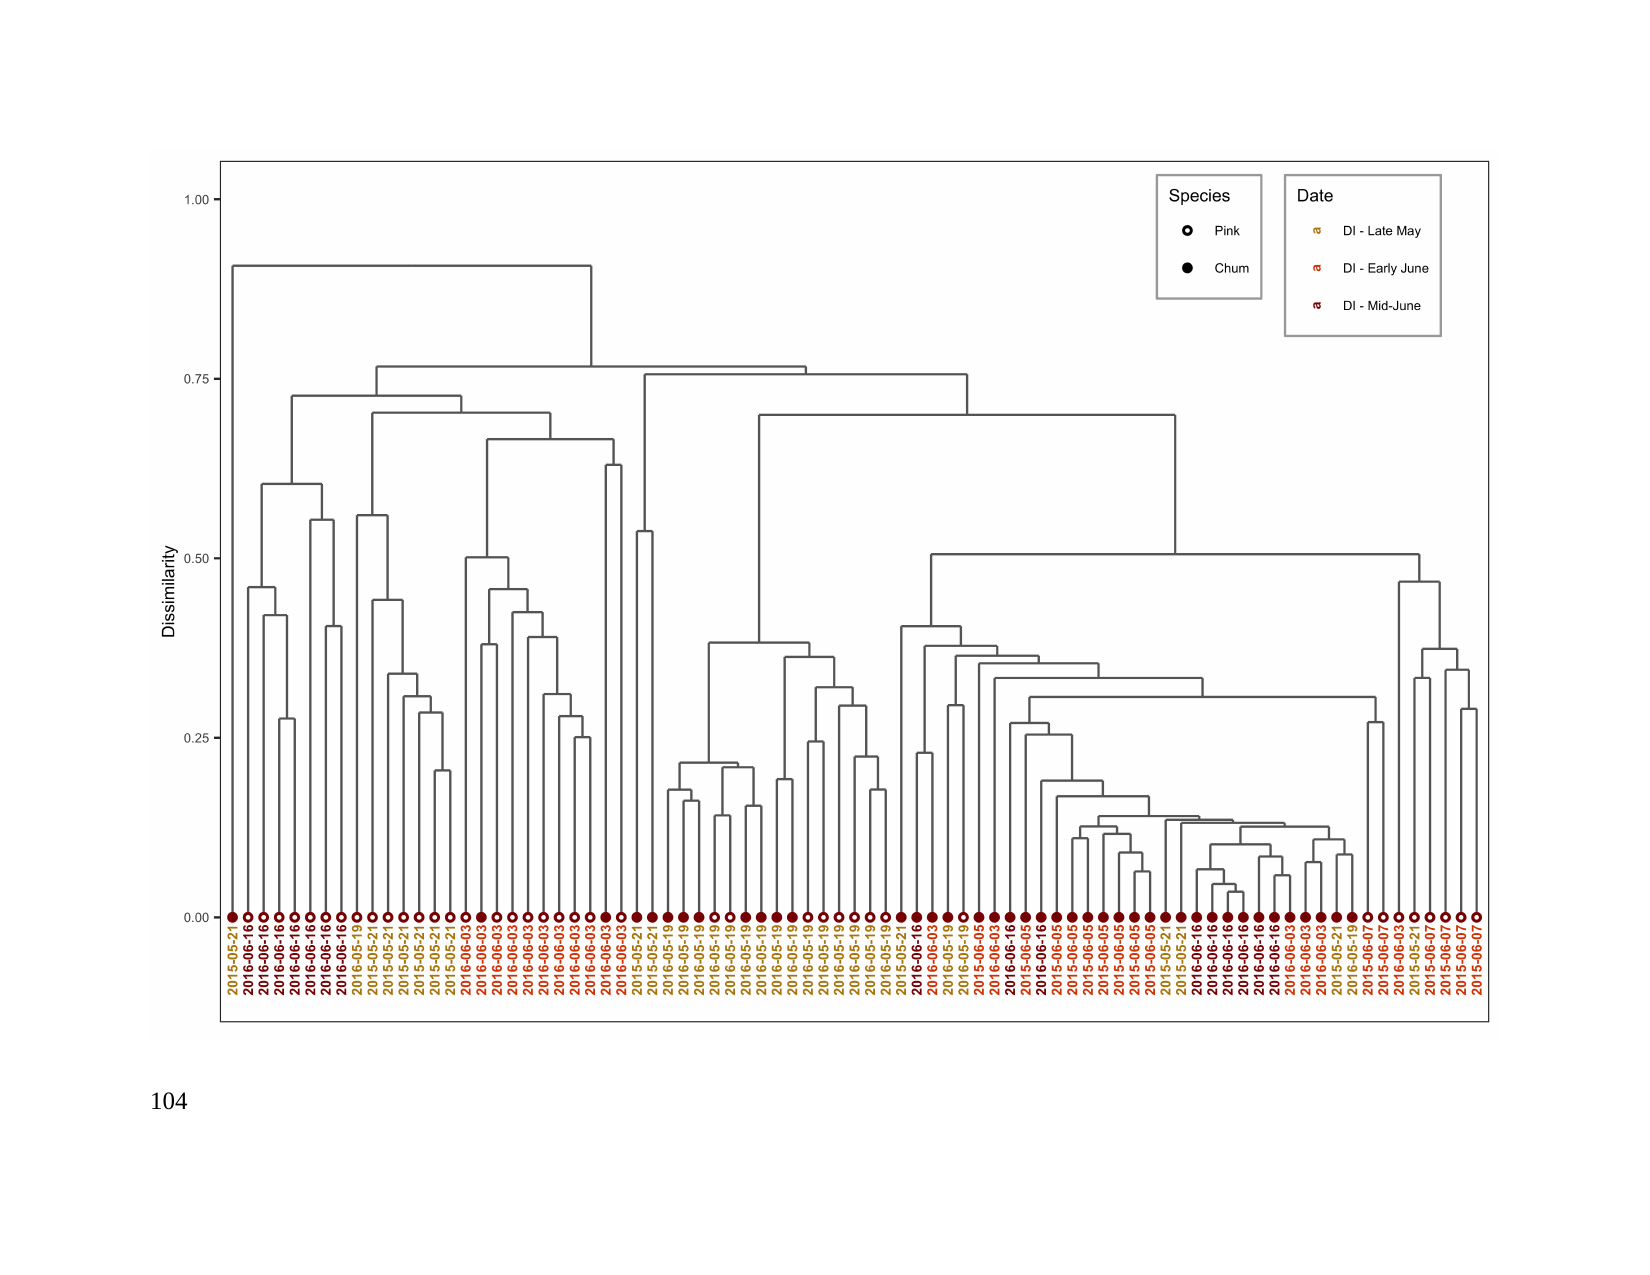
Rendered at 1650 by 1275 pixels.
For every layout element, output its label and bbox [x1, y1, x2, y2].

picture [150, 150, 1500, 1040]
